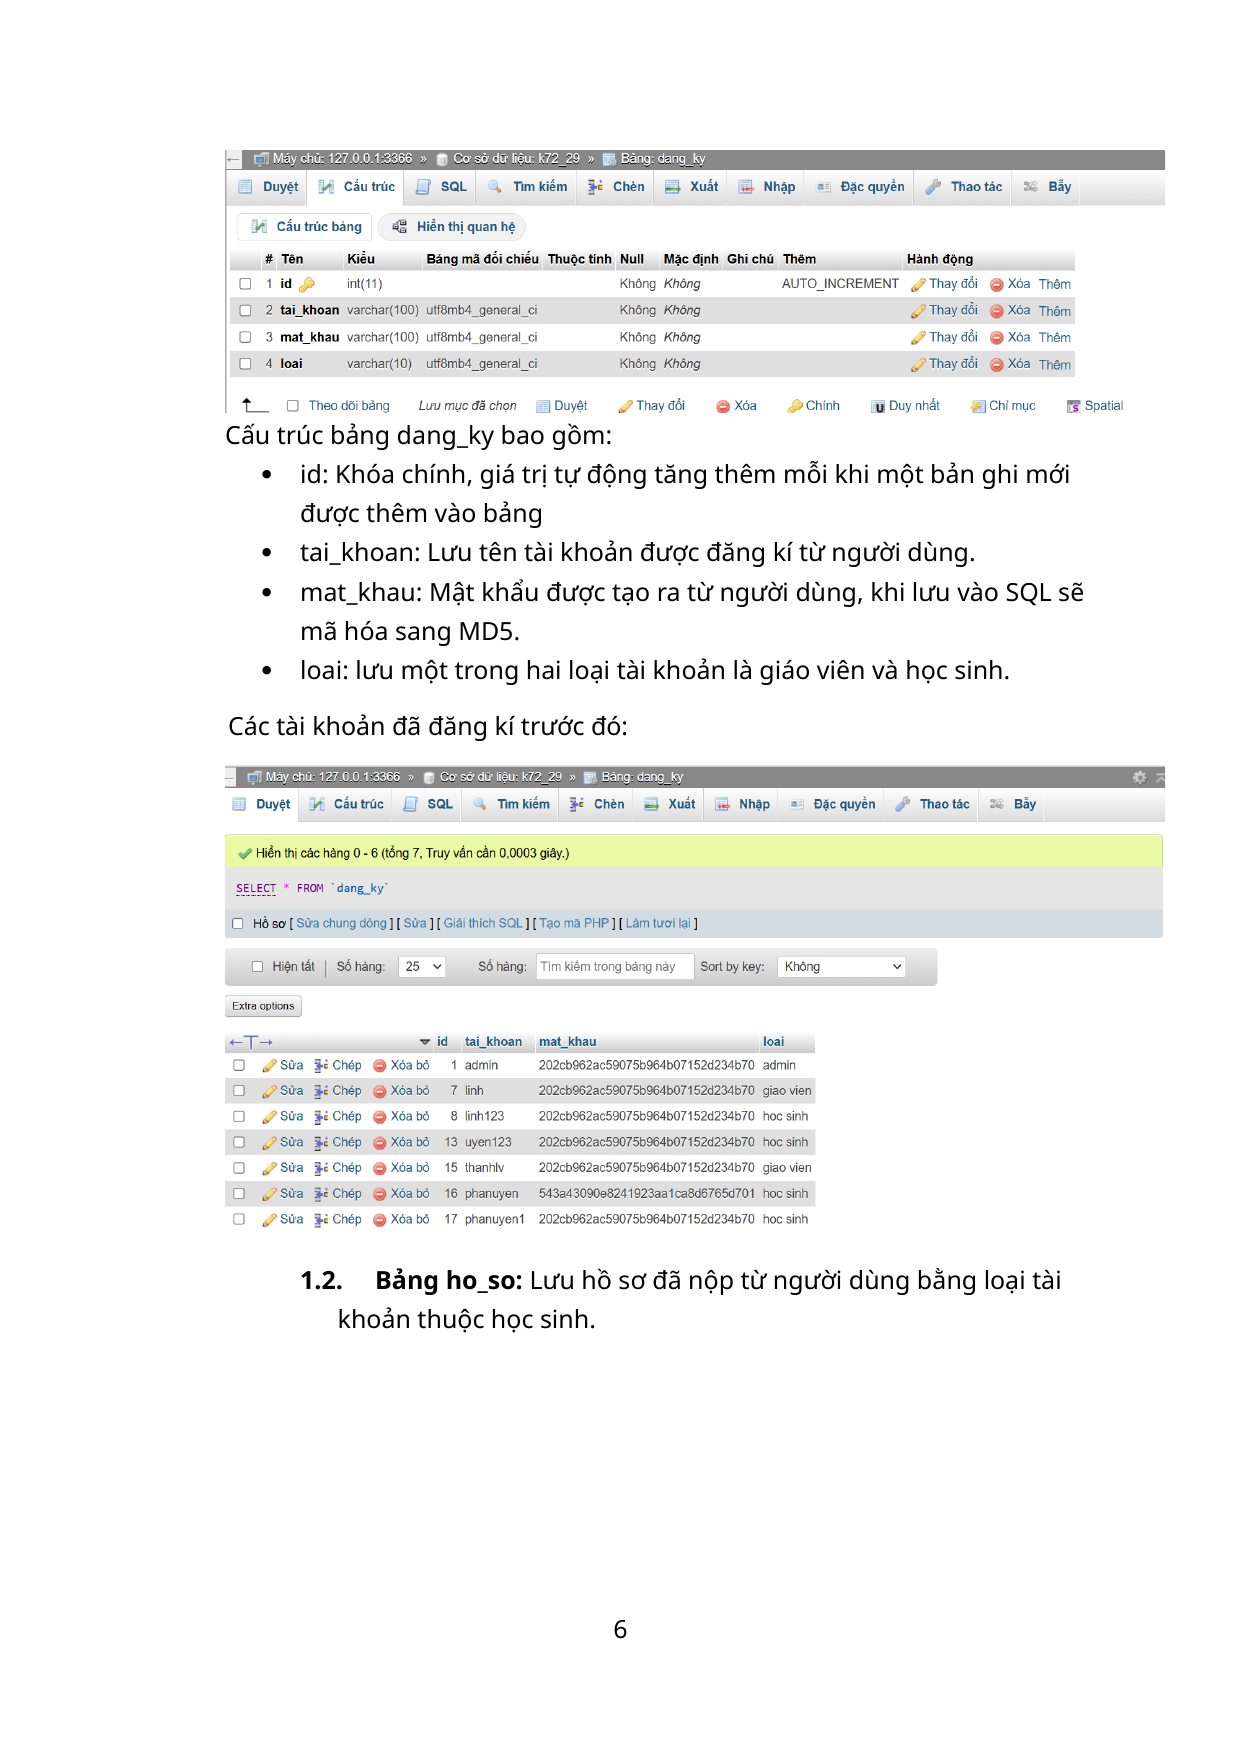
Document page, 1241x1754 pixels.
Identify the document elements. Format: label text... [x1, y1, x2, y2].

text Các tài khoản đã đăng kí trước đó: [150, 708, 1090, 742]
list tai_khoan: Lưu tên tài khoản được đăng kí từ người dùng. [262, 535, 1090, 569]
list Cấu trúc bảng dang_ky bao gồm: [225, 418, 1090, 452]
list id: Khóa chính, giá trị tự động tăng thêm mỗi khi một bản ghi mới được thêm vào bảng [262, 457, 1090, 530]
list loai: lưu một trong hai loại tài khoản là giáo viên và học sinh. [262, 653, 1090, 687]
list Bảng ho_so: Lưu hồ sơ đã nộp từ người dùng bằng loại tài khoản thuộc học sinh. [300, 1262, 1090, 1336]
picture [225, 150, 1166, 413]
picture [225, 764, 1166, 1241]
list mat_khau: Mật khẩu được tạo ra từ người dùng, khi lưu vào SQL sẽ mã hóa sang MD5. [262, 574, 1090, 647]
